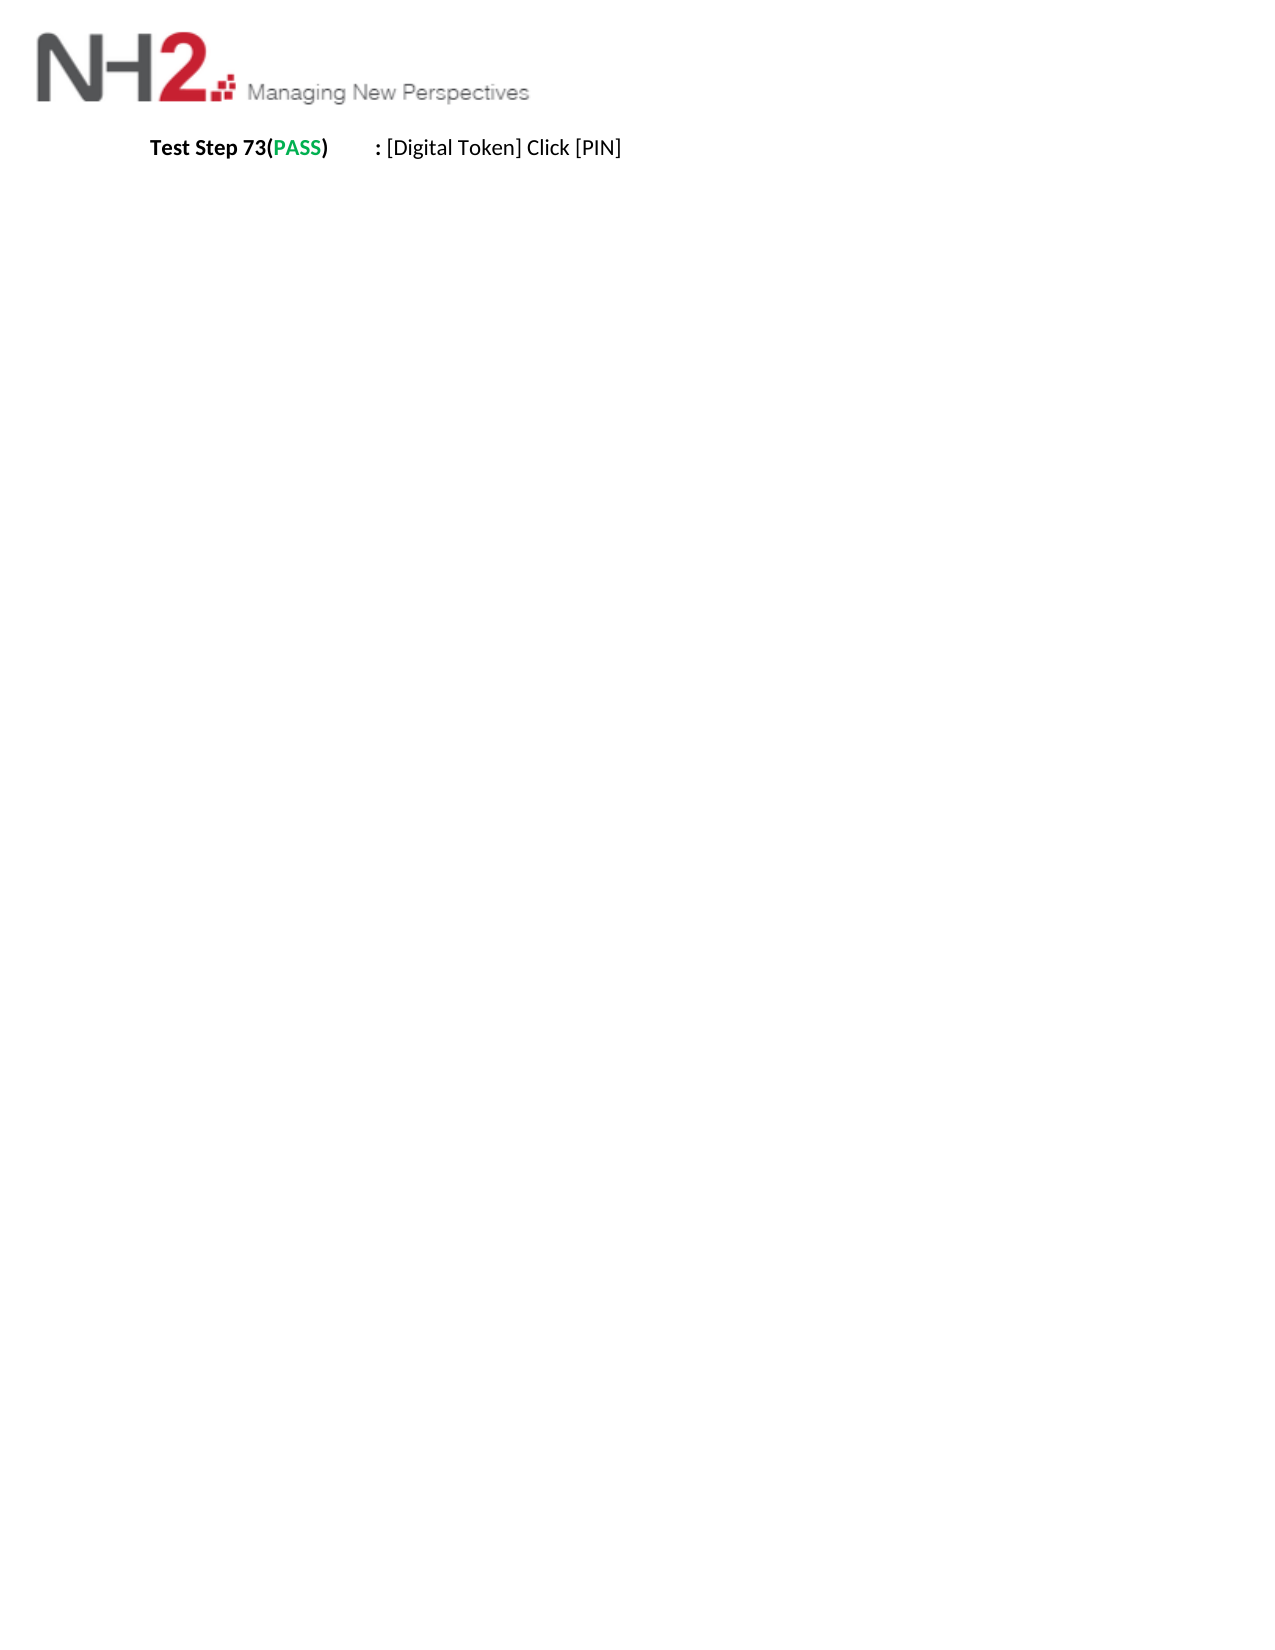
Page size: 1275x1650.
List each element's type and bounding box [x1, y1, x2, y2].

picture [26, 23, 540, 111]
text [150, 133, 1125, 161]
